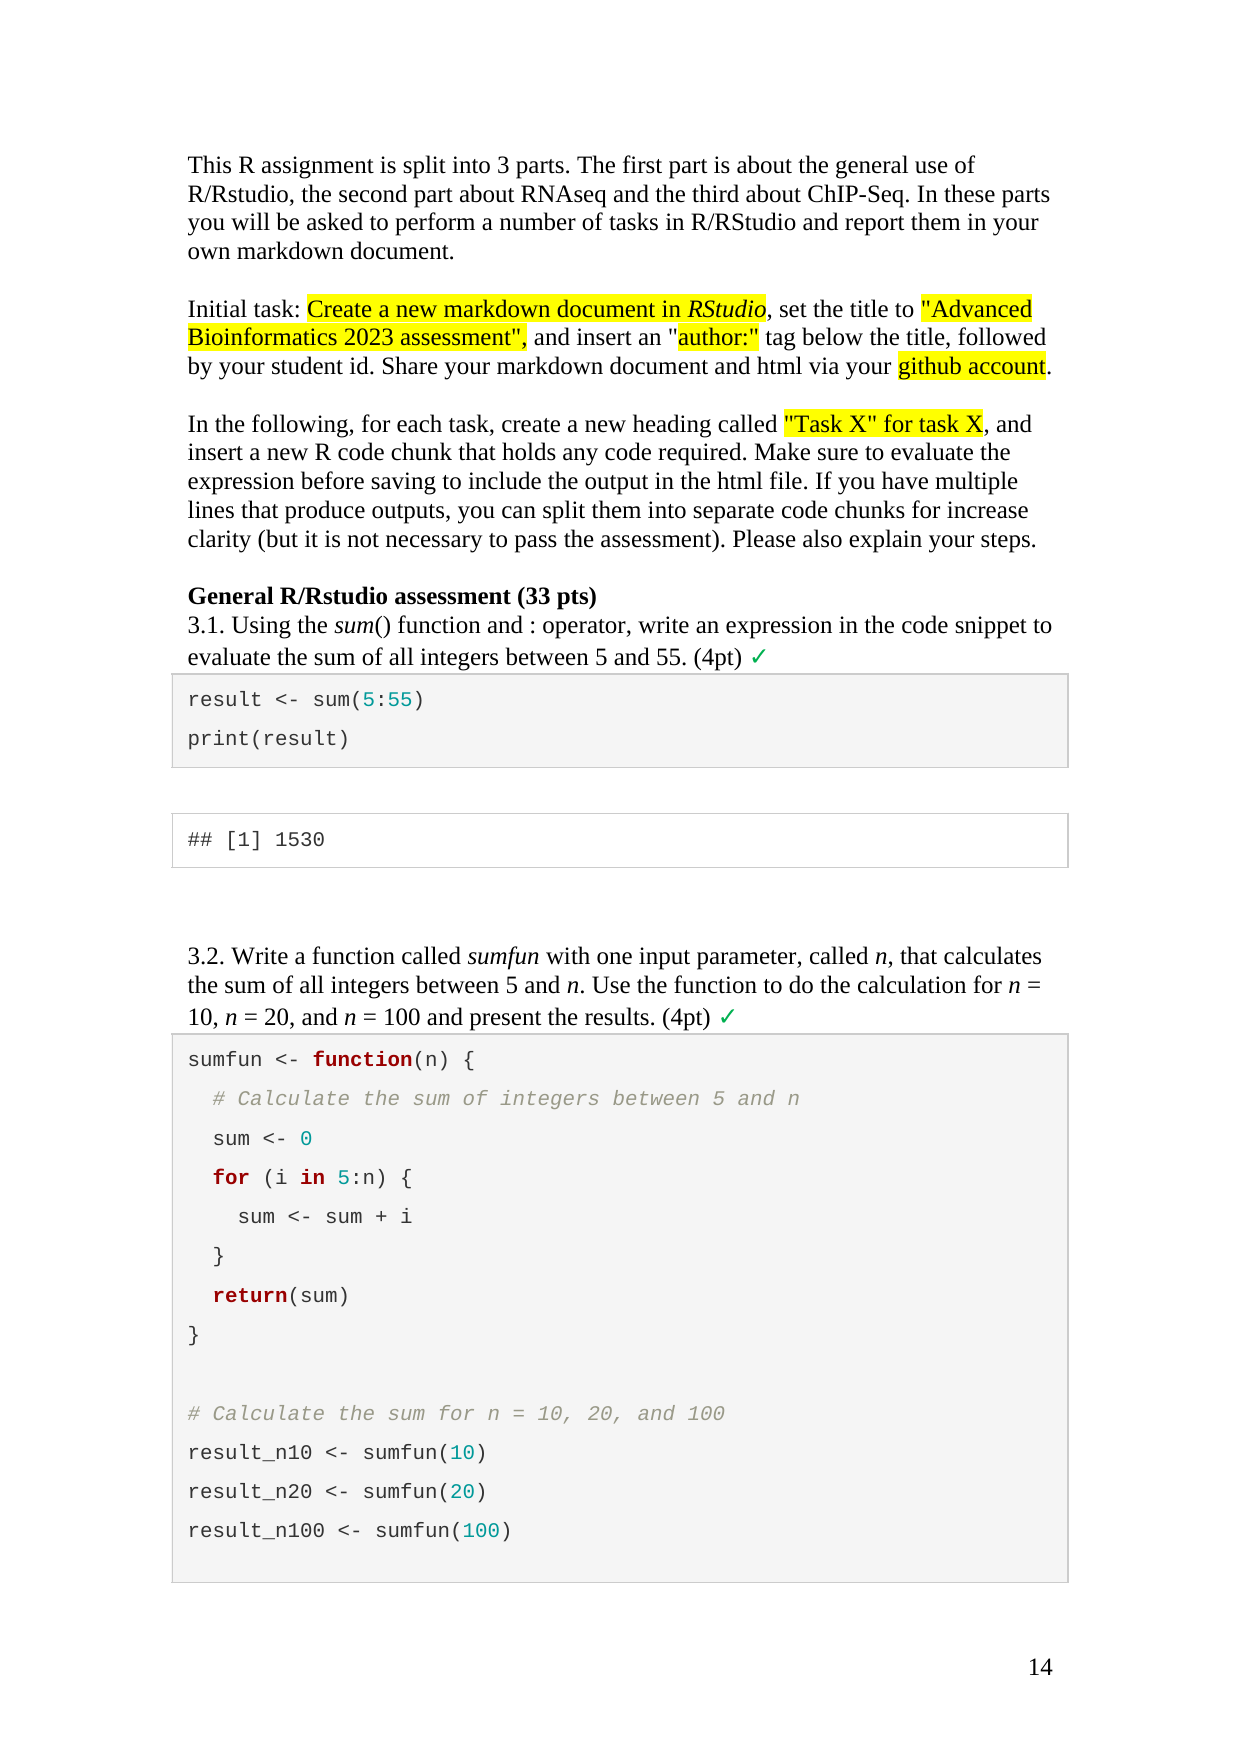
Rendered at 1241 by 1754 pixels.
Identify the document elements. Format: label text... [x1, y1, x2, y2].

text Initial task: Create a new markdown document in RStudio, set the title to "Advanced Bioinformatics 2023 assessment", and insert an "author:" tag below the title, followed by your student id. Share your markdown document and html via your github account. [187, 294, 1053, 380]
text 3.2. Write a function called sumfun with one input parameter, called n, that calculates the sum of all integers between 5 and n. Use the function to do the calculation for n = 10, n = 20, and n = 100 and present the results. (4pt) ✓ [187, 941, 1053, 1033]
text print(result) [173, 712, 1067, 767]
text return(sum) [173, 1269, 1067, 1308]
text result_n100 <- sumfun(100) [173, 1504, 1067, 1543]
text result <- sum(5:55) [173, 675, 1067, 712]
text 3.1. Using the sum() function and : operator, write an expression in the code snippet to evaluate the sum of all integers between 5 and 55. (4pt) ✓ [187, 610, 1053, 673]
text In the following, for each task, create a new heading called "Task X" for task X, and insert a new R code chunk that holds any code required. Make sure to evaluate the expression before saving to include the output in the html file. If you have multiple lines that produce outputs, you can split them into separate code chunks for increase clarity (but it is not necessary to pass the assessment). Please also explain your steps. [187, 409, 1053, 552]
text } [173, 1229, 1067, 1269]
text This R assignment is split into 3 parts. The first part is about the general use of R/Rstudio, the second part about RNAseq and the third about ChIP-Seq. In these parts you will be asked to perform a number of tasks in R/RStudio and report them in your own markdown document. [187, 150, 1053, 265]
text result_n10 <- sumfun(10) [173, 1426, 1067, 1465]
text sumfun <- function(n) { [173, 1035, 1067, 1072]
text result_n20 <- sumfun(20) [173, 1465, 1067, 1504]
text # Calculate the sum for n = 10, 20, and 100 [173, 1386, 1067, 1426]
text sum <- sum + i [173, 1190, 1067, 1229]
text } [173, 1308, 1067, 1347]
text for (i in 5:n) { [173, 1151, 1067, 1190]
text # Calculate the sum of integers between 5 and n [173, 1072, 1067, 1112]
text sum <- 0 [173, 1112, 1067, 1151]
text ## [1] 1530 [173, 814, 1067, 867]
text General R/Rstudio assessment (33 pts) [187, 581, 1053, 610]
